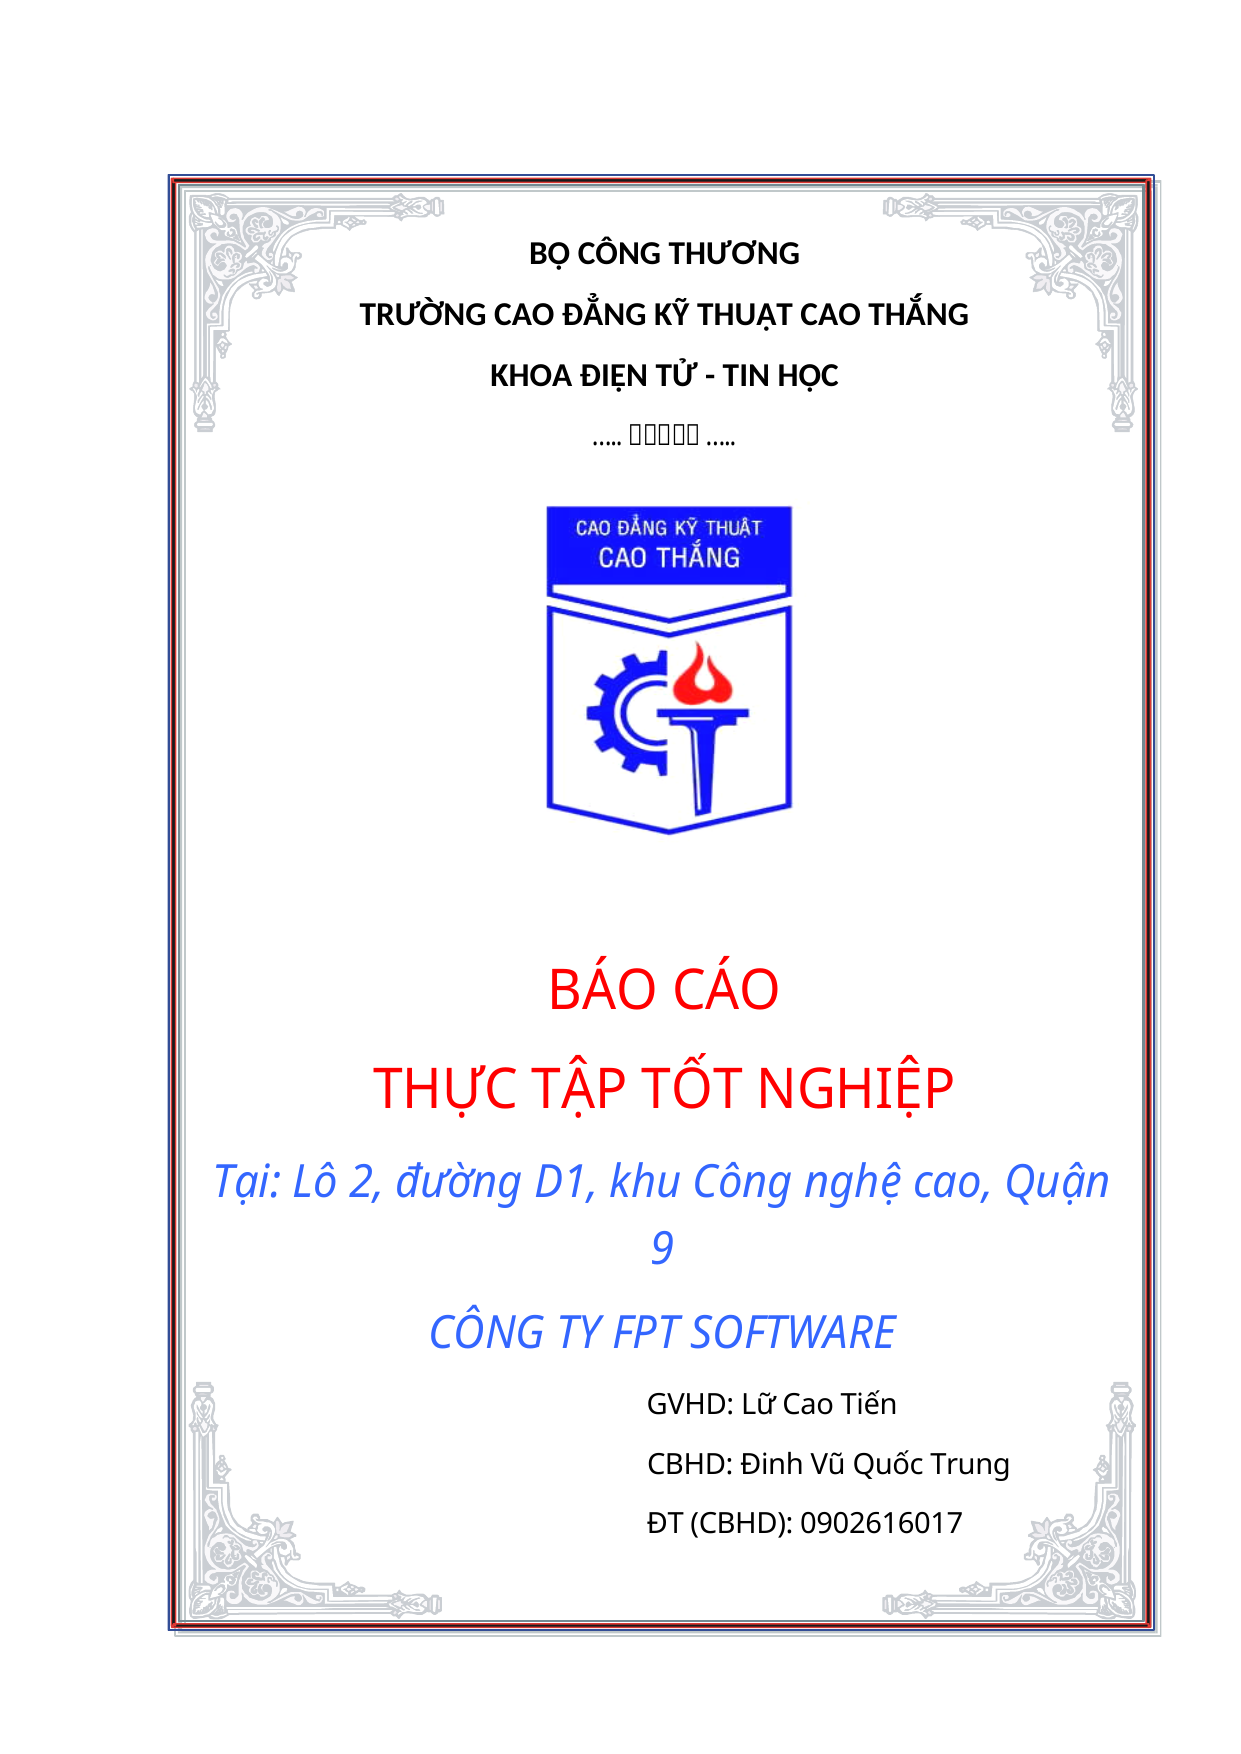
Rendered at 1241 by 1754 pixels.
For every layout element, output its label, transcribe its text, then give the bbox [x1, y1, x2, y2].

text TRƯỜNG CAO ĐẲNG KỸ THUẬT CAO THẮNG [207, 293, 1122, 334]
text CBHD: Đinh Vũ Quốc Trung [507, 1443, 1122, 1483]
text ĐT (CBHD): 0902616017 [507, 1502, 1122, 1542]
text BỘ CÔNG THƯƠNG [207, 232, 1122, 273]
text THỰC TẬP TỐT NGHIỆP [207, 1049, 1122, 1126]
text CÔNG TY FPT SOFTWARE [207, 1299, 1122, 1362]
text KHOA ĐIỆN TỬ - TIN HỌC [207, 353, 1122, 394]
text BÁO CÁO [207, 949, 1122, 1026]
text …..  ….. [207, 414, 1122, 454]
text GVHD: Lữ Cao Tiến [507, 1383, 1122, 1423]
picture [525, 489, 810, 843]
text Tại: Lô 2, đường D1, khu Công nghệ cao, Quận 9 [207, 1148, 1122, 1278]
